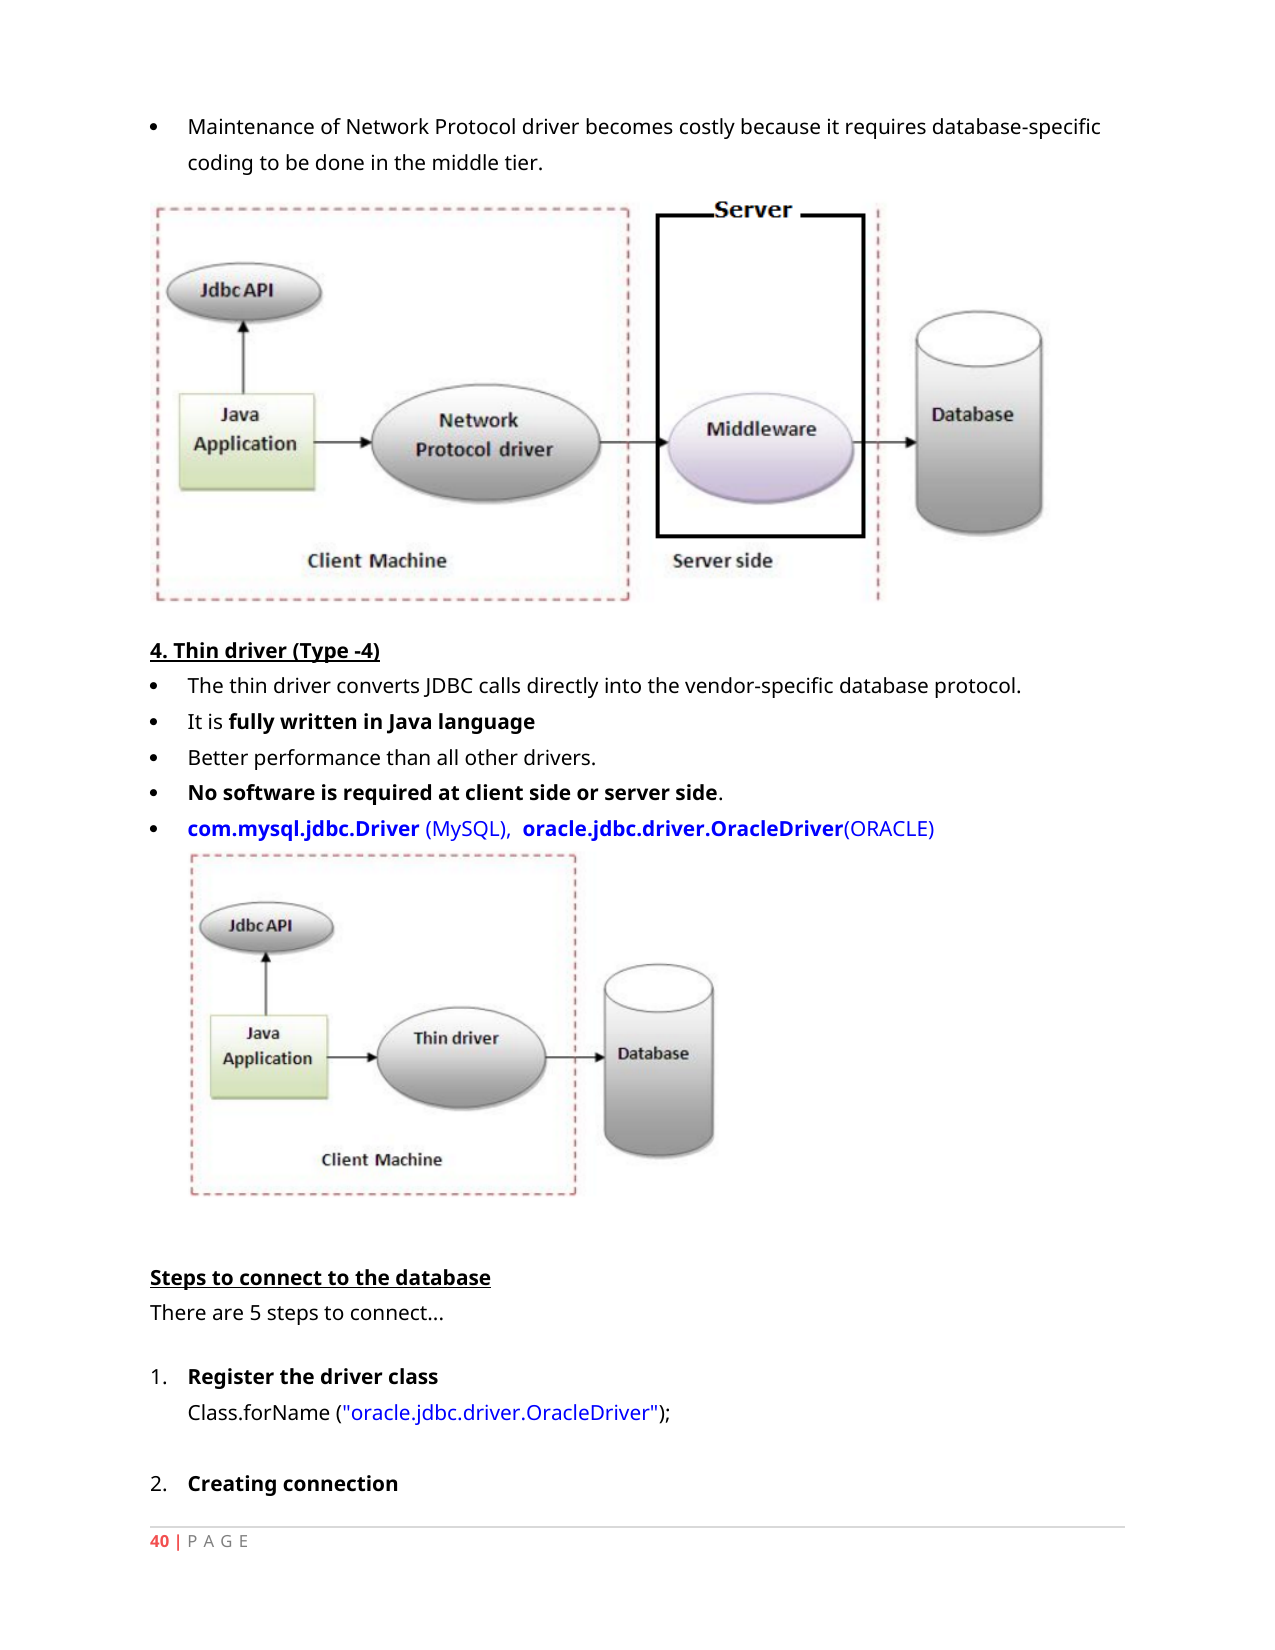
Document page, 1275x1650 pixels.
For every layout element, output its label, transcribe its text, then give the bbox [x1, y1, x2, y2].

list Maintenance of Network Protocol driver becomes costly because it requires database-specific coding to be done in the middle tier. [150, 112, 1125, 176]
picture [150, 183, 1090, 609]
text Steps to connect to the database [150, 1263, 1125, 1291]
text There are 5 steps to connect... [150, 1298, 1125, 1327]
list Class.forName ("oracle.jdbc.driver.OracleDriver"); [187, 1391, 1125, 1426]
list The thin driver converts JDBC calls directly into the vendor-specific database protocol. [150, 672, 1125, 700]
picture [187, 849, 721, 1200]
list Better performance than all other drivers. [150, 743, 1125, 771]
text 4. Thin driver (Type -4) [150, 636, 1125, 664]
list Register the driver class [150, 1354, 1125, 1391]
list No software is required at client side or server side. [150, 778, 1125, 807]
list It is fully written in Java language [150, 707, 1125, 736]
list Creating connection [150, 1462, 1125, 1498]
